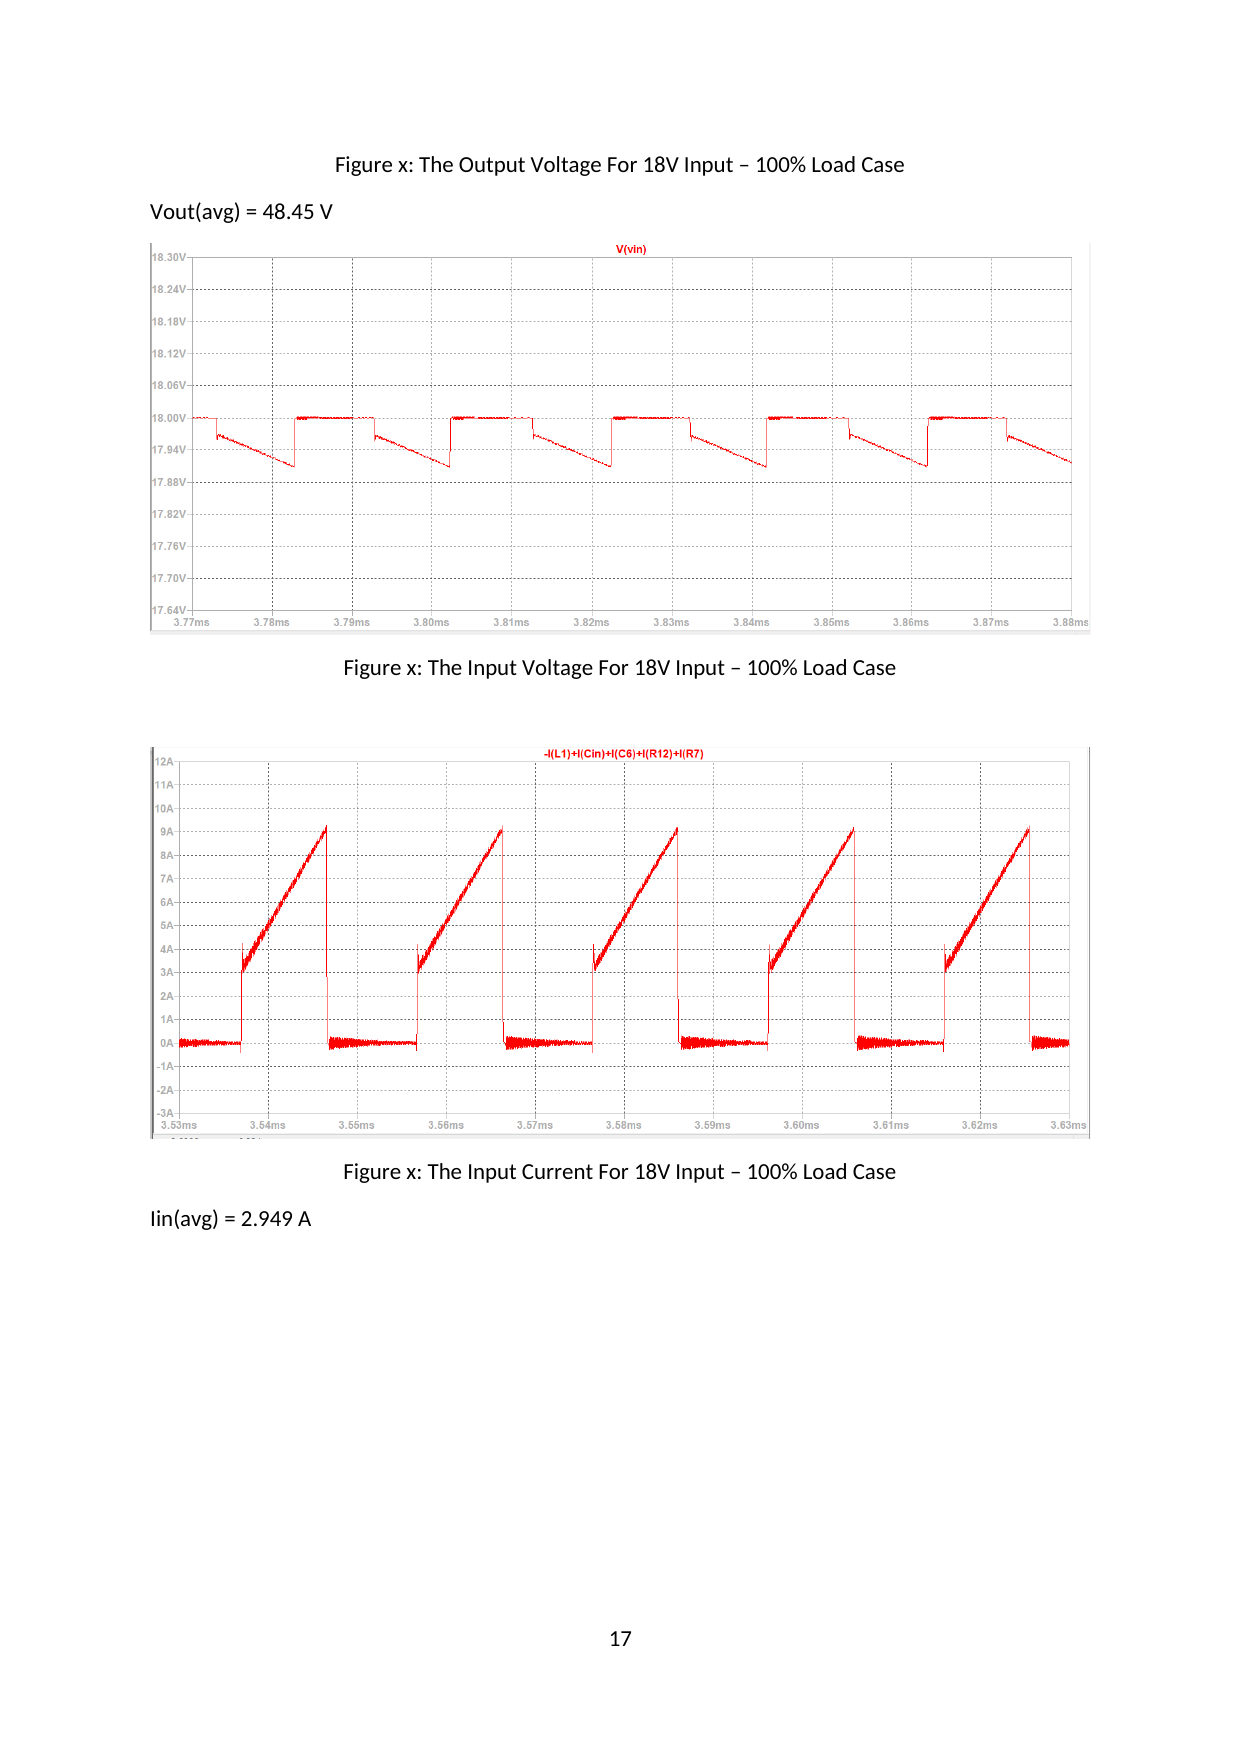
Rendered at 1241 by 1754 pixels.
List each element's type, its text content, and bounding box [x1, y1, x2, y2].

text Vout(avg) = 48.45 V [150, 197, 1090, 225]
text Figure x: The Input Voltage For 18V Input – 100% Load Case [150, 653, 1090, 681]
picture [150, 747, 1091, 1139]
text Figure x: The Input Current For 18V Input – 100% Load Case [150, 1157, 1090, 1185]
text Iin(avg) = 2.949 A [150, 1204, 1090, 1232]
picture [150, 243, 1091, 635]
text Figure x: The Output Voltage For 18V Input – 100% Load Case [150, 150, 1090, 178]
